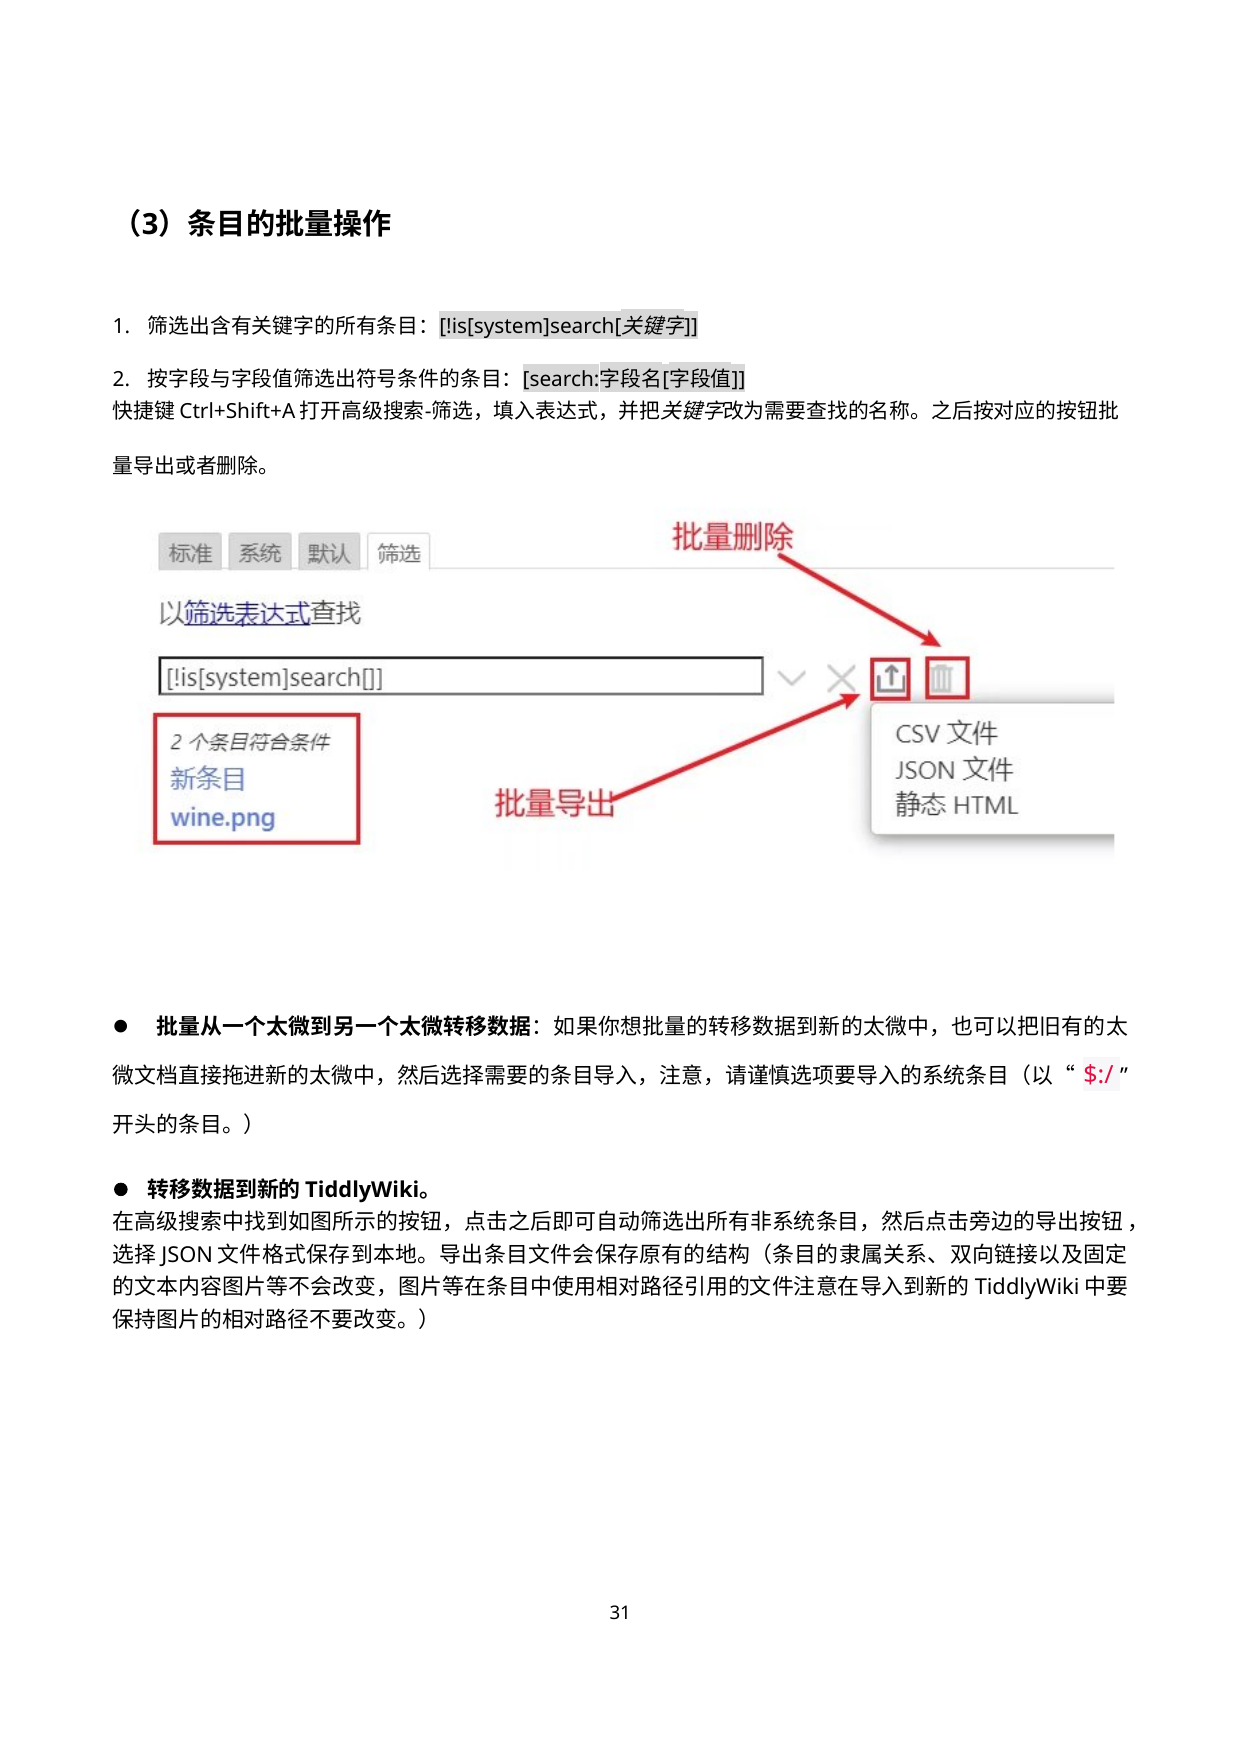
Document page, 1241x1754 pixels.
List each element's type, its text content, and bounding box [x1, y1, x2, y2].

list 转移数据到新的TiddlyWiki。 [112, 1171, 1128, 1204]
text 快捷键Ctrl+Shift+A打开高级搜索-筛选，填入表达式，并把关键字改为需要查找的名称。之后按对应的按钮批量导出或者删除。 [112, 394, 1128, 481]
picture [117, 501, 1115, 871]
list 批量从一个太微到另一个太微转移数据：如果你想批量的转移数据到新的太微中，也可以把旧有的太微文档直接拖进新的太微中，然后选择需要的条目导入，注意，请谨慎选项要导入的系统条目（以“ $:/ ”开头的条目。） [112, 1009, 1128, 1139]
list 筛选出含有关键字的所有条目：[!is[system]search[关键字]] [112, 308, 1128, 340]
text 在高级搜索中找到如图所示的按钮，点击之后即可自动筛选出所有非系统条目，然后点击旁边的导出按钮，选择JSON文件格式保存到本地。导出条目文件会保存原有的结构（条目的隶属关系、双向链接以及固定的文本内容图片等不会改变，图片等在条目中使用相对路径引用的文件注意在导入到新的TiddlyWiki中要保持图片的相对路径不要改变。） [112, 1204, 1128, 1334]
list 按字段与字段值筛选出符号条件的条目：[search:字段名[字段值]] [112, 361, 1128, 394]
subtitle （3）条目的批量操作 [112, 189, 1128, 254]
